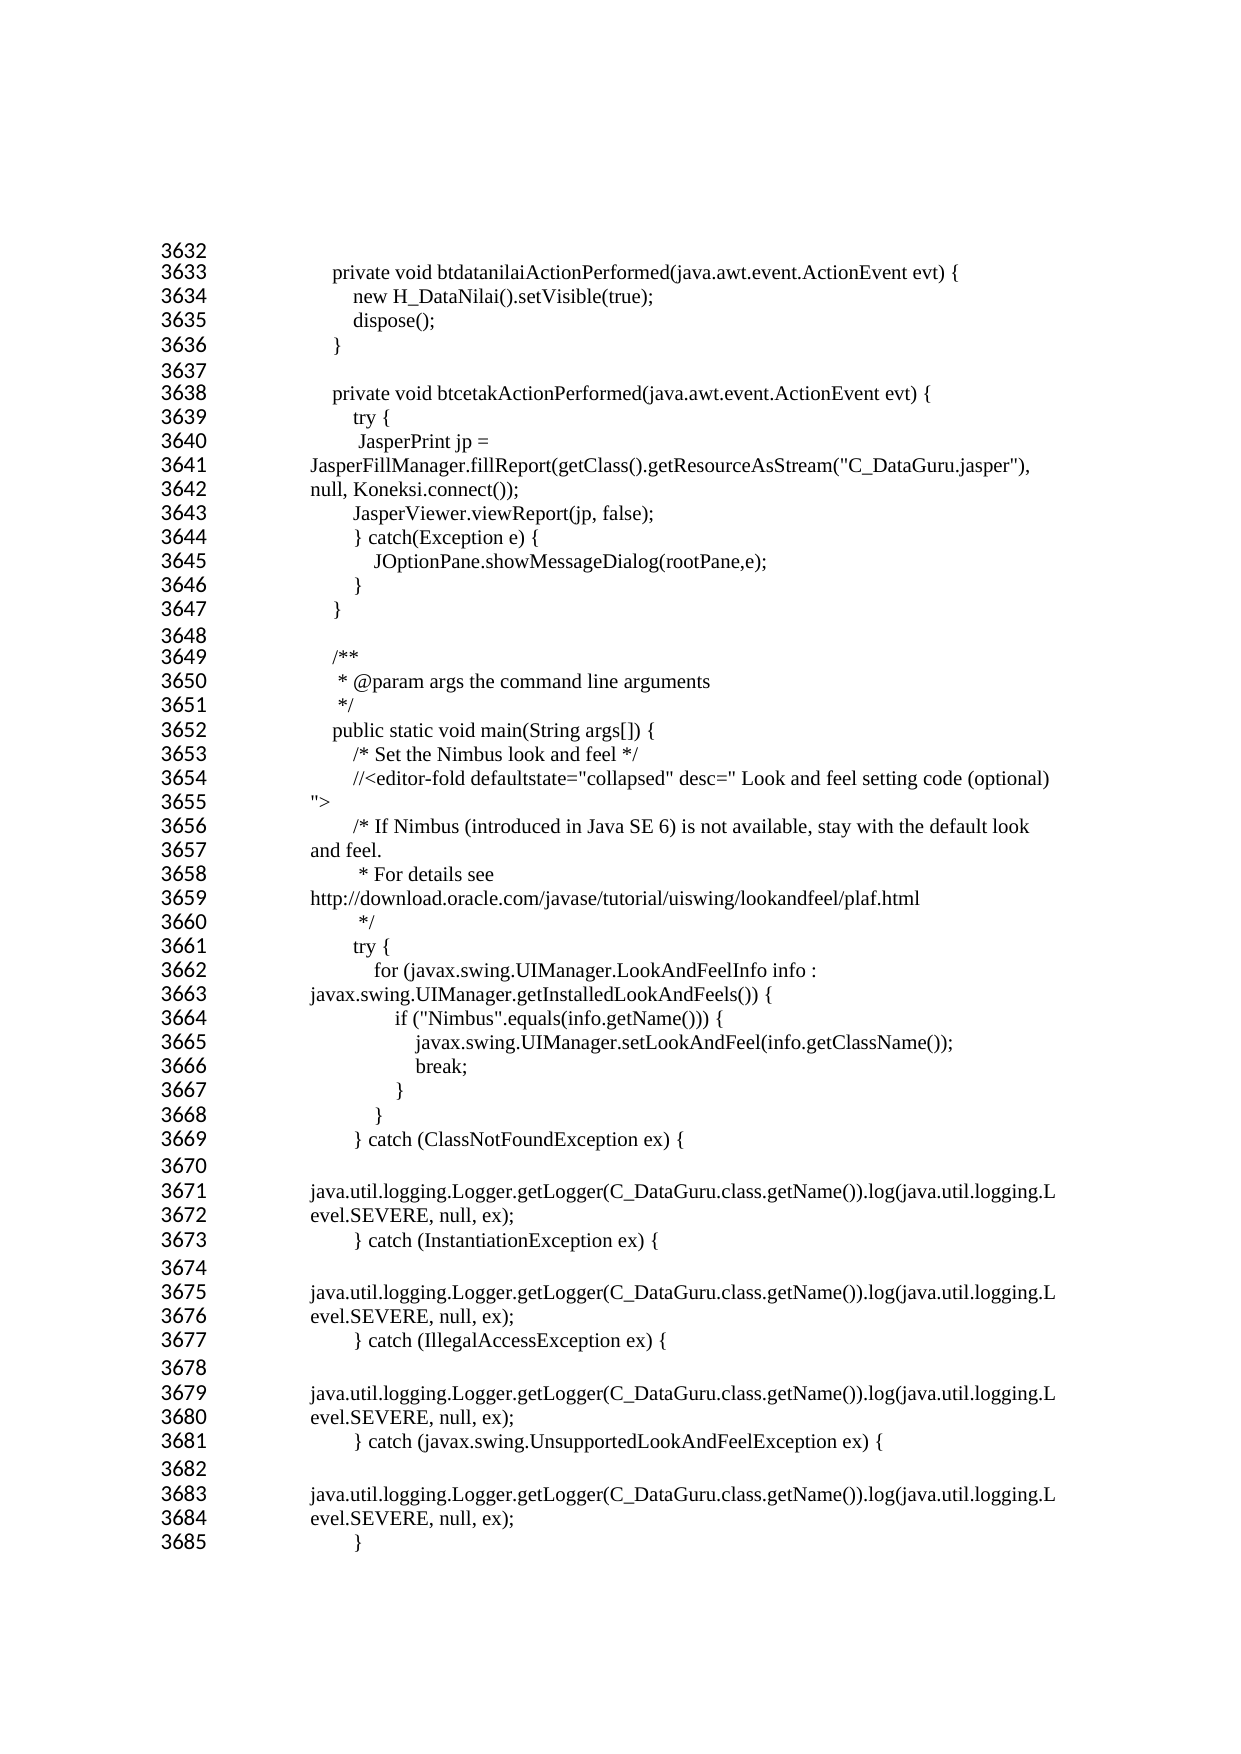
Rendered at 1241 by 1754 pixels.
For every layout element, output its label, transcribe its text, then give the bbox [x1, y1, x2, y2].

text } catch (IllegalAccessException ex) { [310, 1328, 1063, 1352]
text } catch (InstantiationException ex) { [310, 1227, 1063, 1252]
text * @param args the command line arguments [310, 669, 1063, 693]
text java.util.logging.Logger.getLogger(C_DataGuru.class.getName()).log(java.util.logging.Level.SEVERE, null, ex); [310, 1453, 1063, 1530]
text } catch (javax.swing.UnsupportedLookAndFeelException ex) { [310, 1429, 1063, 1453]
text /** [310, 645, 1063, 669]
text java.util.logging.Logger.getLogger(C_DataGuru.class.getName()).log(java.util.logging.Level.SEVERE, null, ex); [310, 1151, 1063, 1227]
text JasperViewer.viewReport(jp, false); [310, 501, 1063, 525]
text dispose(); [310, 308, 1063, 332]
text } [310, 597, 1063, 621]
text * For details see http://download.oracle.com/javase/tutorial/uiswing/lookandfeel/plaf.html [310, 862, 1063, 910]
text if ("Nimbus".equals(info.getName())) { [310, 1006, 1063, 1030]
text try { [310, 405, 1063, 429]
text } [310, 1530, 1063, 1554]
text new H_DataNilai().setVisible(true); [310, 284, 1063, 308]
text for (javax.swing.UIManager.LookAndFeelInfo info : javax.swing.UIManager.getInstalledLookAndFeels()) { [310, 958, 1063, 1006]
text java.util.logging.Logger.getLogger(C_DataGuru.class.getName()).log(java.util.logging.Level.SEVERE, null, ex); [310, 1352, 1063, 1429]
text break; [310, 1054, 1063, 1078]
text JasperPrint jp = JasperFillManager.fillReport(getClass().getResourceAsStream("C_DataGuru.jasper"), null, Koneksi.connect()); [310, 429, 1063, 501]
text } [310, 1078, 1063, 1102]
text } [310, 332, 1063, 357]
text javax.swing.UIManager.setLookAndFeel(info.getClassName()); [310, 1030, 1063, 1054]
text } catch (ClassNotFoundException ex) { [310, 1127, 1063, 1151]
text */ [310, 693, 1063, 717]
text } catch(Exception e) { [310, 525, 1063, 549]
text /* If Nimbus (introduced in Java SE 6) is not available, stay with the default look and feel. [310, 814, 1063, 862]
text } [310, 1102, 1063, 1127]
text */ [310, 910, 1063, 934]
text JOptionPane.showMessageDialog(rootPane,e); [310, 549, 1063, 573]
text java.util.logging.Logger.getLogger(C_DataGuru.class.getName()).log(java.util.logging.Level.SEVERE, null, ex); [310, 1252, 1063, 1328]
text public static void main(String args[]) { [310, 717, 1063, 742]
text } [310, 573, 1063, 597]
text try { [310, 934, 1063, 958]
text private void btdatanilaiActionPerformed(java.awt.event.ActionEvent evt) { [310, 260, 1063, 284]
text private void btcetakActionPerformed(java.awt.event.ActionEvent evt) { [310, 381, 1063, 405]
text //<editor-fold defaultstate="collapsed" desc=" Look and feel setting code (optional) "> [310, 766, 1063, 814]
text /* Set the Nimbus look and feel */ [310, 742, 1063, 766]
